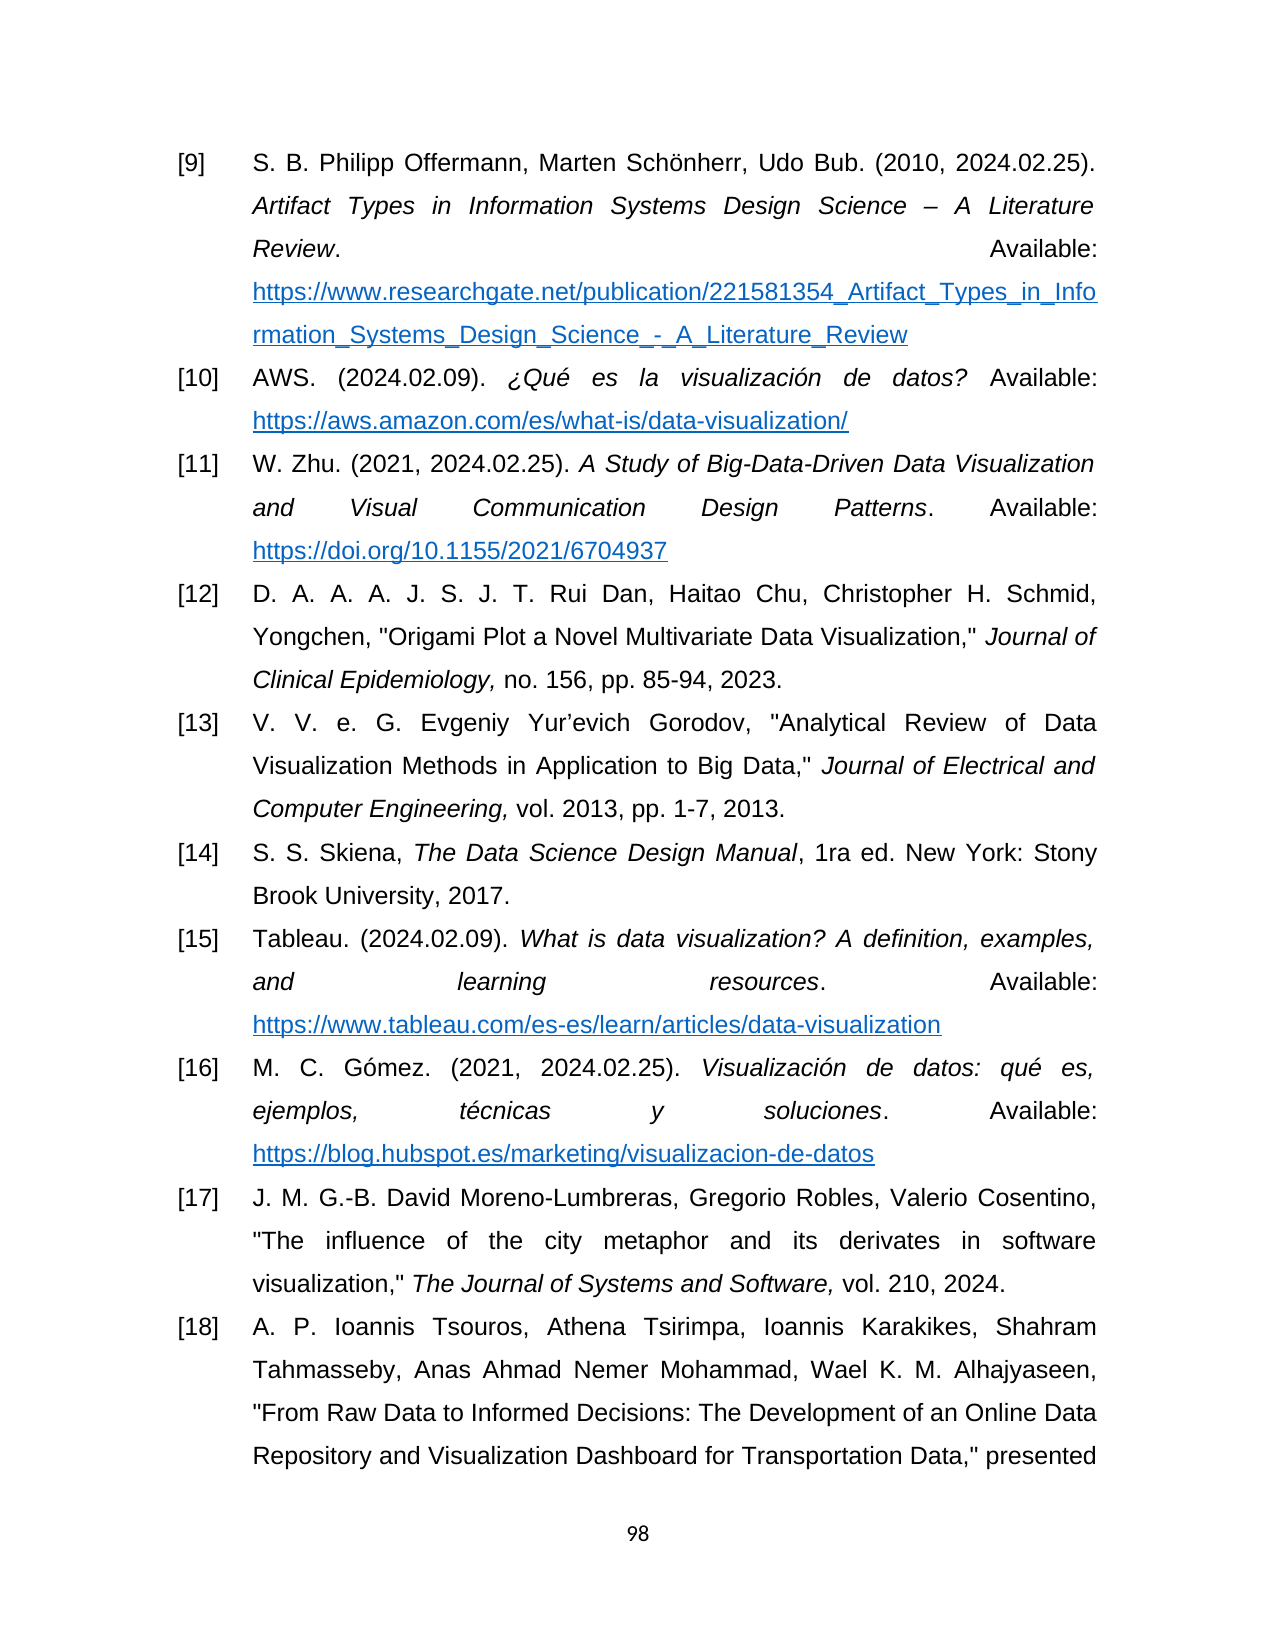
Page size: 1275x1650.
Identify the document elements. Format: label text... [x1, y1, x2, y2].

text [13] V. V. e. G. Evgeniy Yur’evich Gorodov, "Analytical Review of Data Visualization Methods in Application to Big Data," Journal of Electrical and Computer Engineering, vol. 2013, pp. 1-7, 2013. [177, 708, 1098, 823]
text [11] W. Zhu. (2021, 2024.02.25). A Study of Big-Data-Driven Data Visualization and Visual Communication Design Patterns. Available: https://doi.org/10.1155/2021/6704937 [177, 449, 1098, 564]
text [12] D. A. A. A. J. S. J. T. Rui Dan, Haitao Chu, Christopher H. Schmid, Yongchen, "Origami Plot a Novel Multivariate Data Visualization," Journal of Clinical Epidemiology, no. 156, pp. 85-94, 2023. [177, 579, 1098, 694]
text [177, 1312, 1098, 1470]
text [10] AWS. (2024.02.09). ¿Qué es la visualización de datos? Available: https://aws.amazon.com/es/what-is/data-visualization/ [177, 363, 1098, 435]
text [17] J. M. G.-B. David Moreno-Lumbreras, Gregorio Robles, Valerio Cosentino, "The influence of the city metaphor and its derivates in software visualization," The Journal of Systems and Software, vol. 210, 2024. [177, 1183, 1098, 1298]
text [16] M. C. Gómez. (2021, 2024.02.25). Visualización de datos: qué es, ejemplos, técnicas y soluciones. Available: https://blog.hubspot.es/marketing/visualizacion-de-datos [177, 1053, 1098, 1168]
text [9] S. B. Philipp Offermann, Marten Schönherr, Udo Bub. (2010, 2024.02.25). Artifact Types in Information Systems Design Science – A Literature Review. Available: https://www.researchgate.net/publication/221581354_Artifact_Types_in_Information_Systems_Design_Science_-_A_Literature_Review [177, 148, 1098, 349]
text [15] Tableau. (2024.02.09). What is data visualization? A definition, examples, and learning resources. Available: https://www.tableau.com/es-es/learn/articles/data-visualization [177, 924, 1098, 1039]
text [14] S. S. Skiena, The Data Science Design Manual, 1ra ed. New York: Stony Brook University, 2017. [177, 838, 1098, 909]
